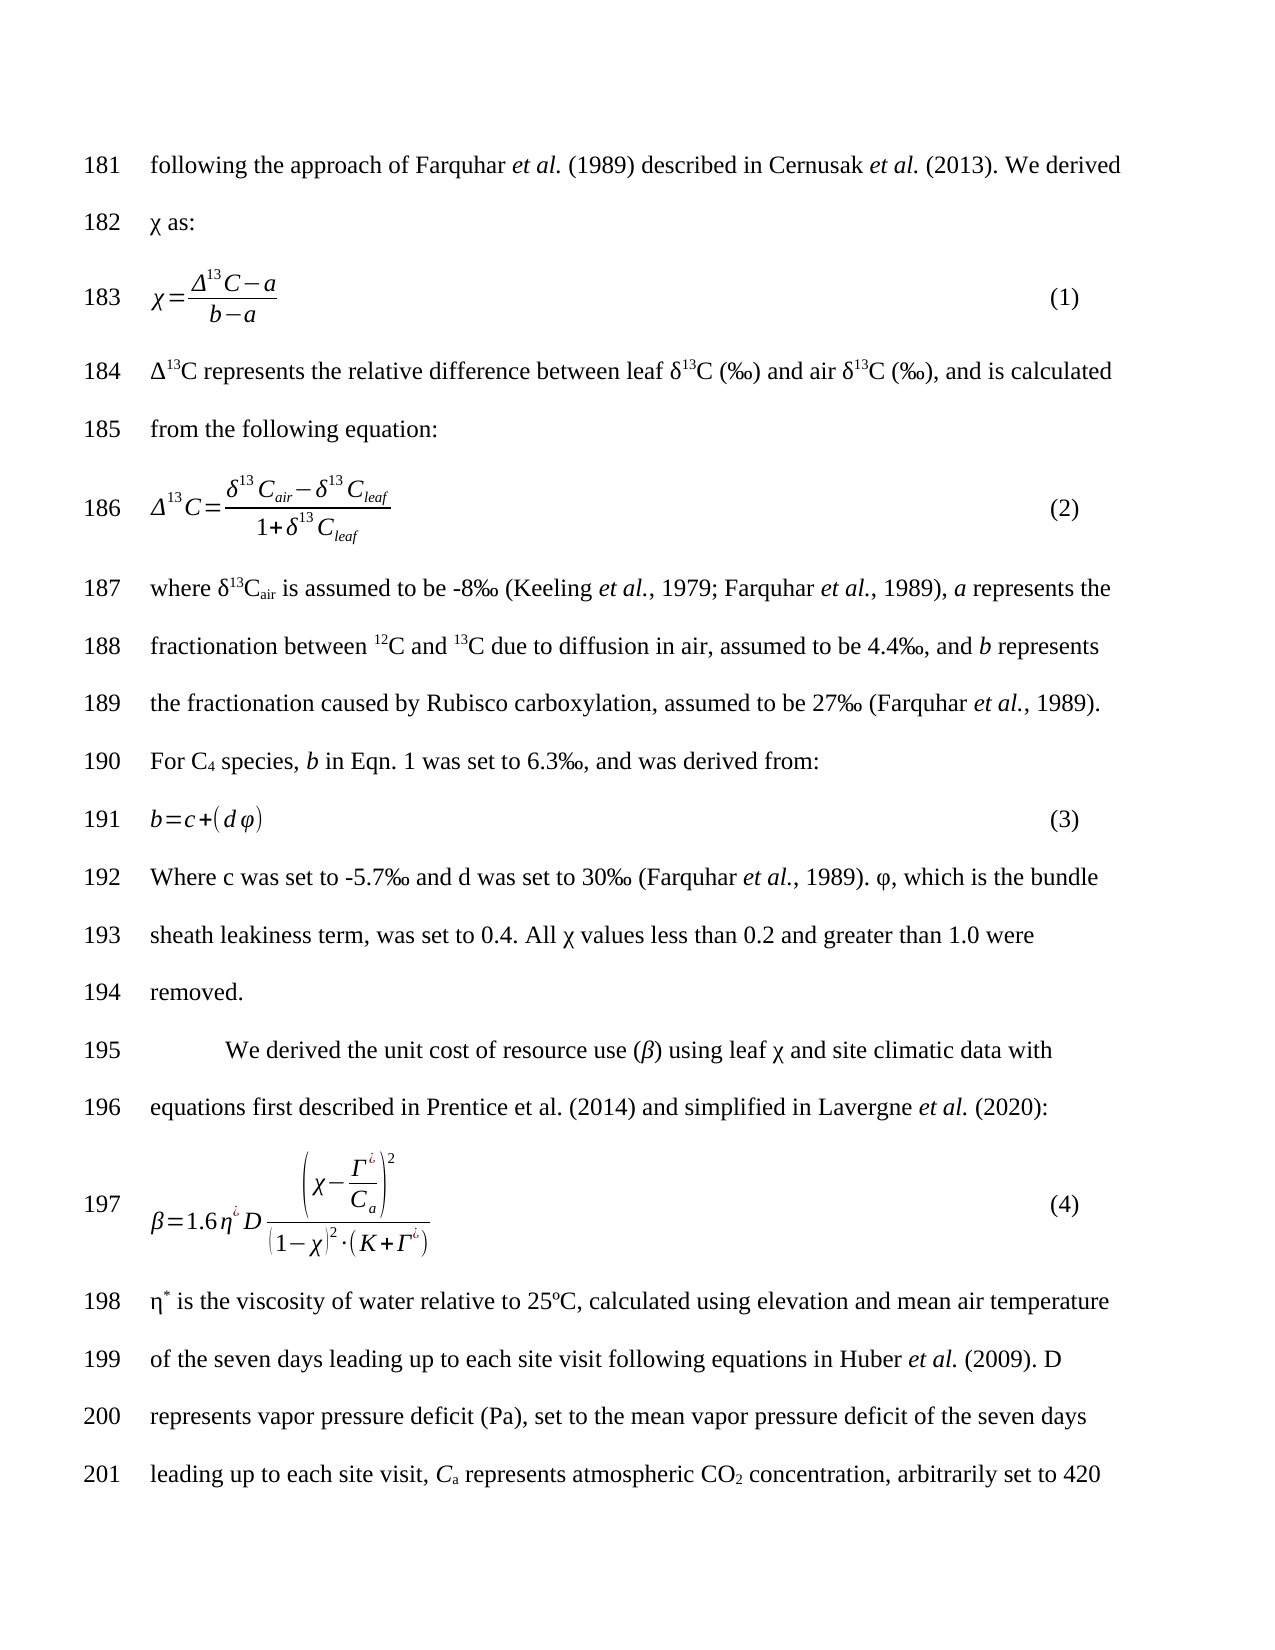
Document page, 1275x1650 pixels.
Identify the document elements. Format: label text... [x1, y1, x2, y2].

text Where c was set to -5.7‰ and d was set to 30‰ (Farquhar et al., 1989). φ, which is the bundle sheath leakiness term, was set to 0.4. All χ values less than 0.2 and greater than 1.0 were removed. [150, 862, 1125, 1006]
text (2) [150, 471, 1125, 545]
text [150, 1286, 1125, 1488]
text (3) [150, 803, 1125, 833]
text where δ13Cair is assumed to be -8‰ (Keeling et al., 1979; Farquhar et al., 1989), a represents the fractionation between 12C and 13C due to diffusion in air, assumed to be 4.4‰, and b represents the fractionation caused by Rubisco carboxylation, assumed to be 27‰ (Farquhar et al., 1989). For C4 species, b in Eqn. 1 was set to 6.3‰, and was derived from: [150, 573, 1125, 775]
text We derived the unit cost of resource use (β) using leaf χ and site climatic data with equations first described in Prentice et al. (2014) and simplified in Lavergne et al. (2020): [150, 1035, 1125, 1121]
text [150, 150, 1125, 236]
text (4) [150, 1150, 1125, 1258]
text Δ13C represents the relative difference between leaf δ13C (‰) and air δ13C (‰), and is calculated from the following equation: [150, 356, 1125, 442]
text (1) [150, 265, 1125, 327]
